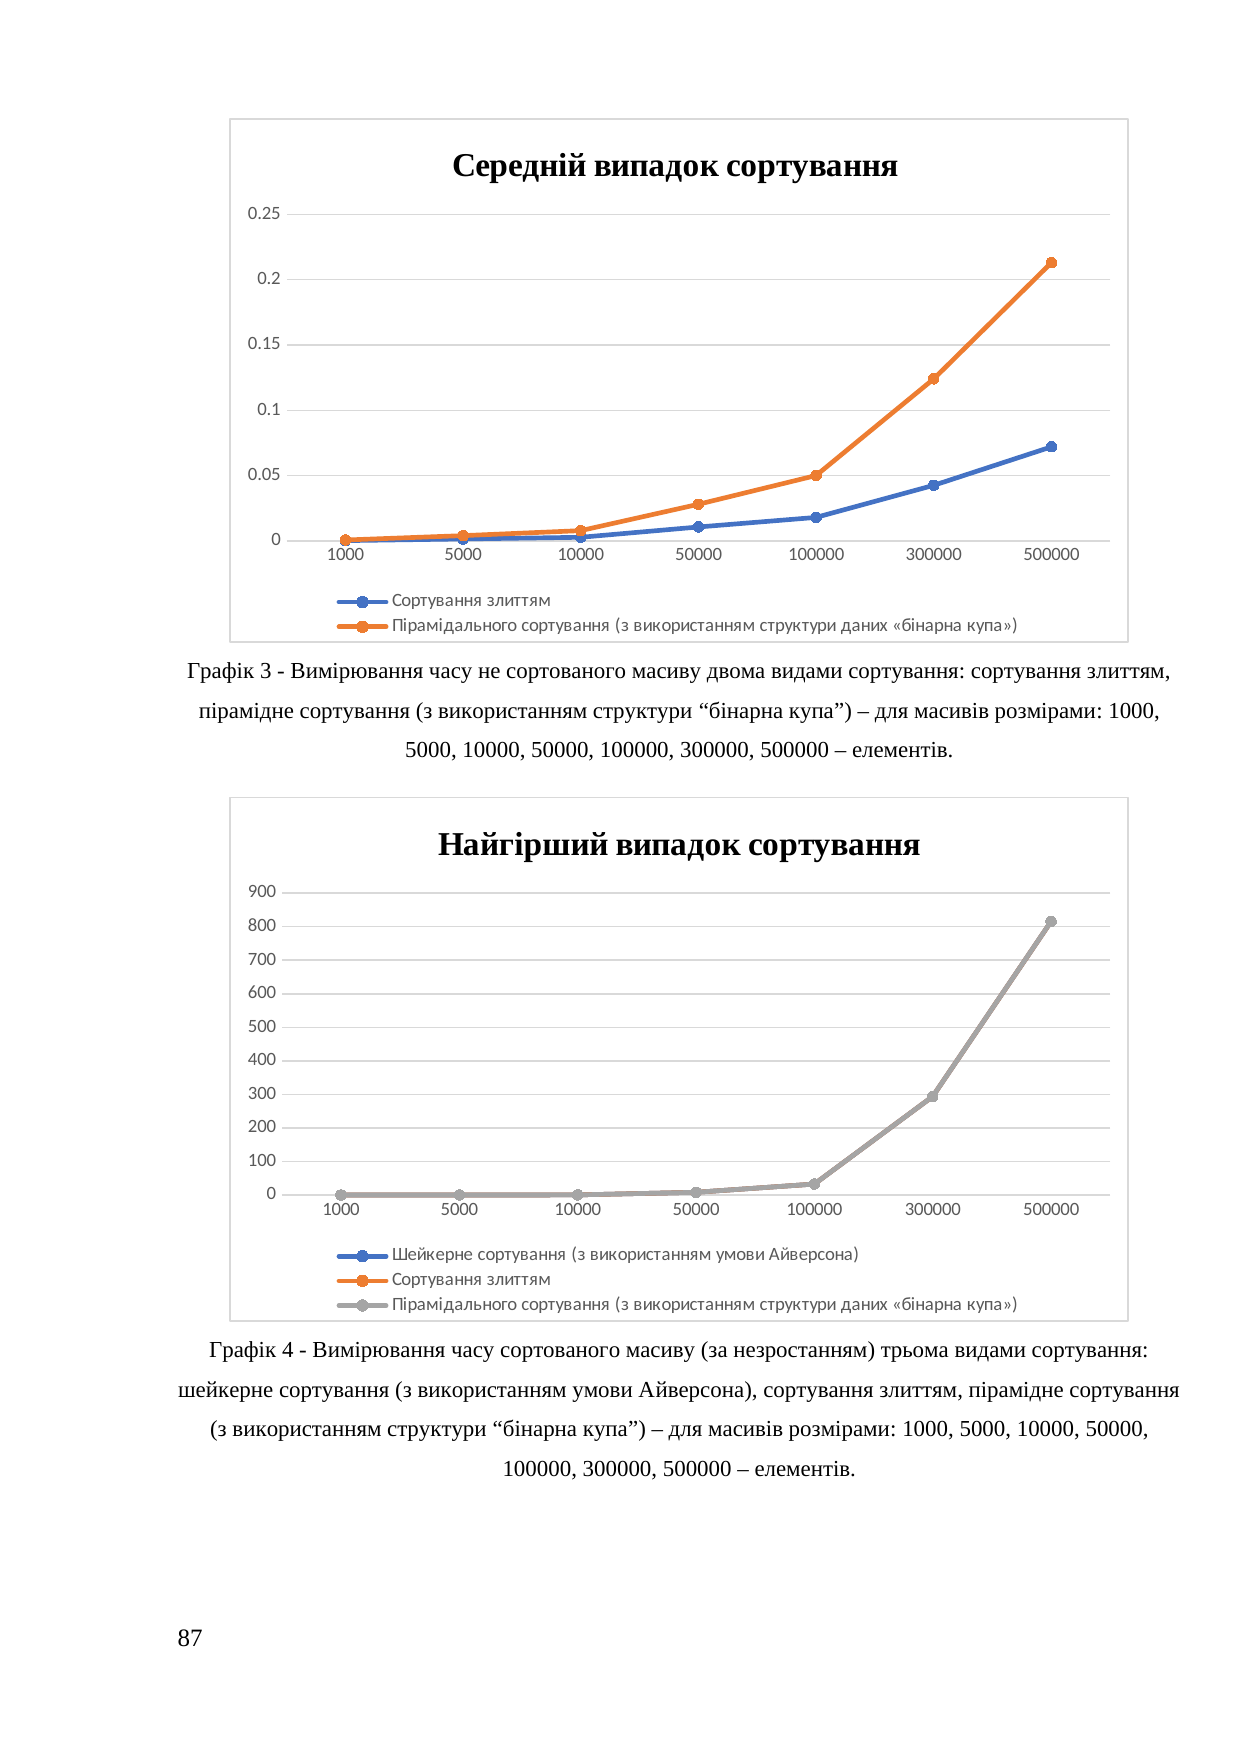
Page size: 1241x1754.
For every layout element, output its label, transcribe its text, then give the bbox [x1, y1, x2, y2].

text Графік 3 - Bимірювання часу не сортованого масиву двома видами сортування: сортування злиттям, пірамідне сортування (з використанням структури “бінарна купа”) – для масивів розмірами: 1000, 5000, 10000, 50000, 100000, 300000, 500000 – елементів. [177, 657, 1181, 763]
text Графік 4 - Bимірювання часу сортованого масиву (за незростанням) трьома видами сортування: шейкерне сортування (з використанням умови Айверсона), сортування злиттям, пірамідне сортування (з використанням структури “бінарна купа”) – для масивів розмірами: 1000, 5000, 10000, 50000, 100000, 300000, 500000 – елементів. [177, 1336, 1181, 1481]
